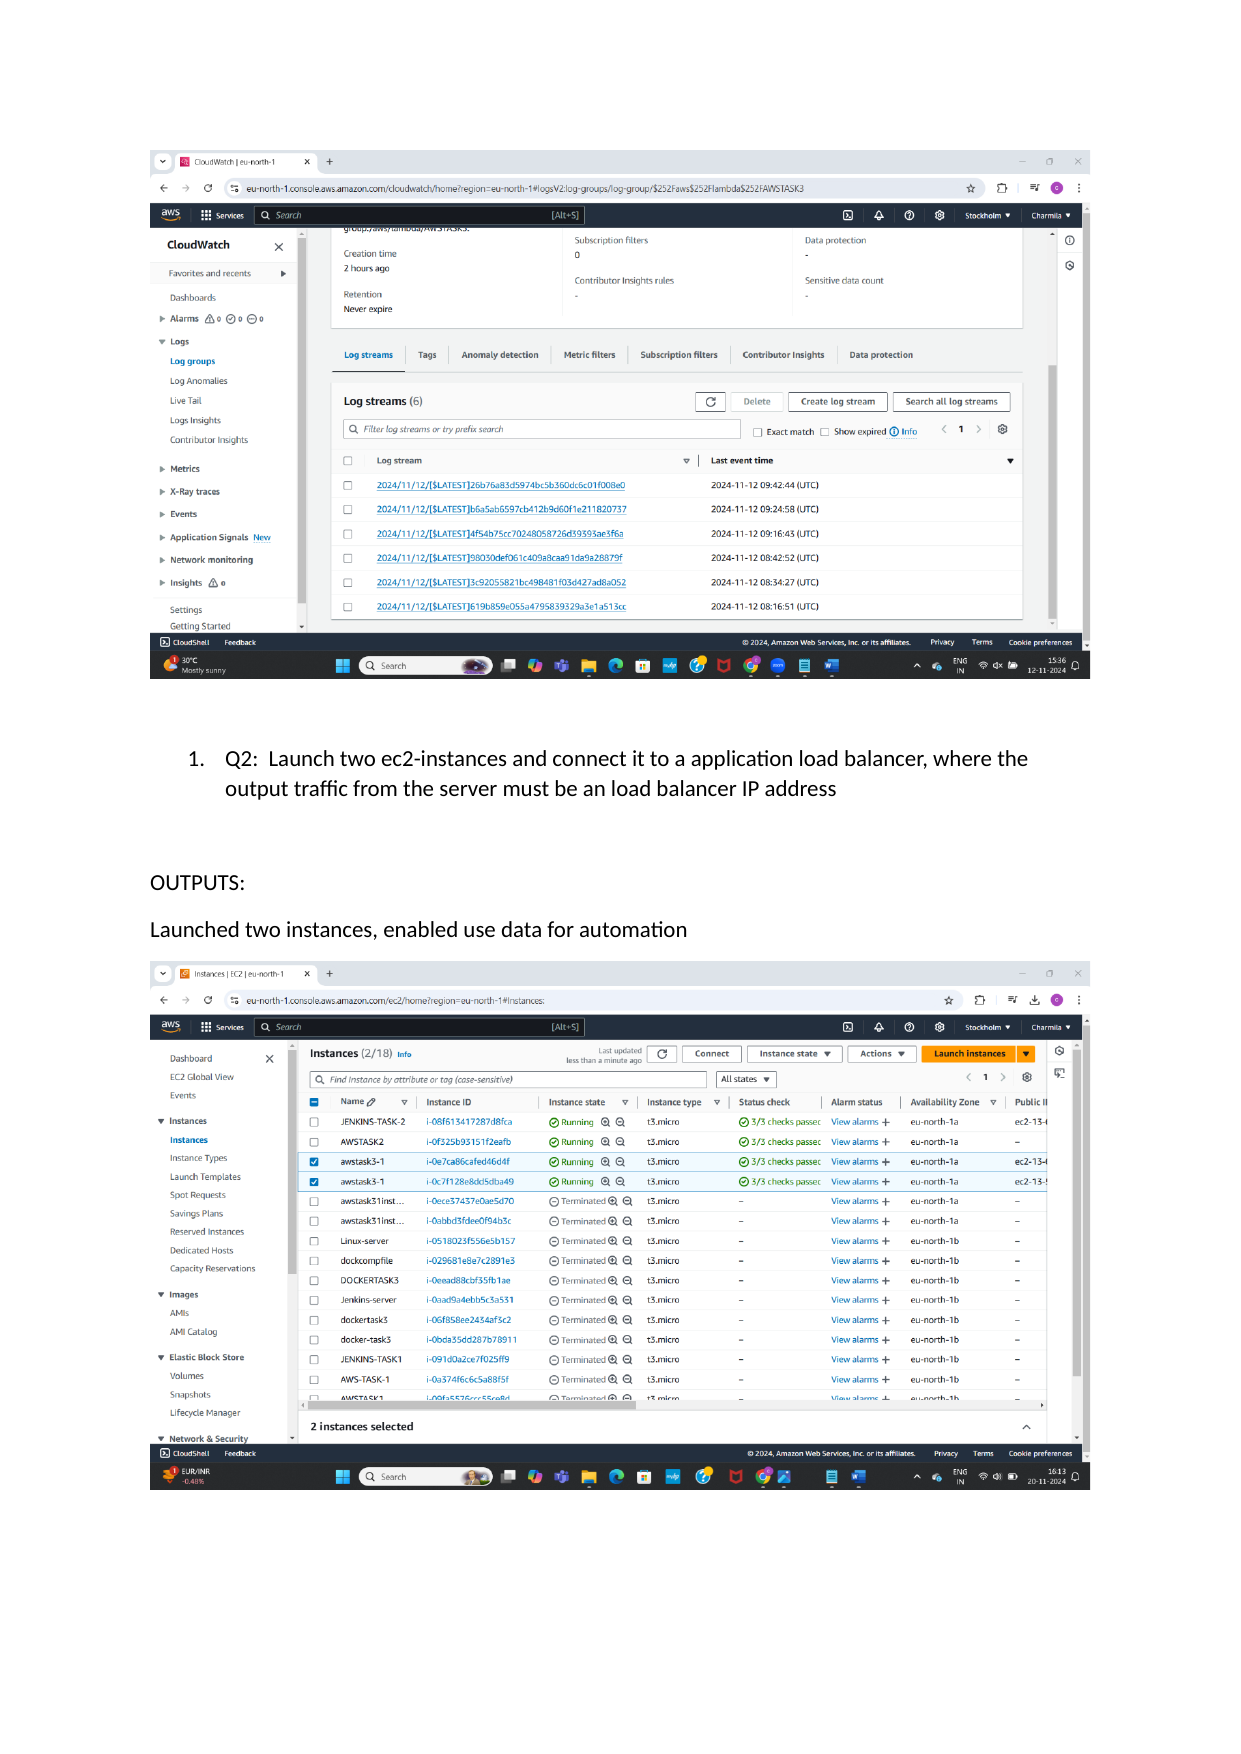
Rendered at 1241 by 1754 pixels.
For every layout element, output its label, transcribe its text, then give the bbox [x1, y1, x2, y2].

list Q2: Launch two ec2-instances and connect it to a application load balancer, where the output traffic from the server must be an load balancer IP address [187, 744, 1090, 802]
text OUTPUTS: [150, 868, 1090, 896]
text Launched two instances, enabled use data for automation [150, 915, 1090, 943]
picture [150, 150, 1091, 679]
picture [150, 961, 1091, 1490]
